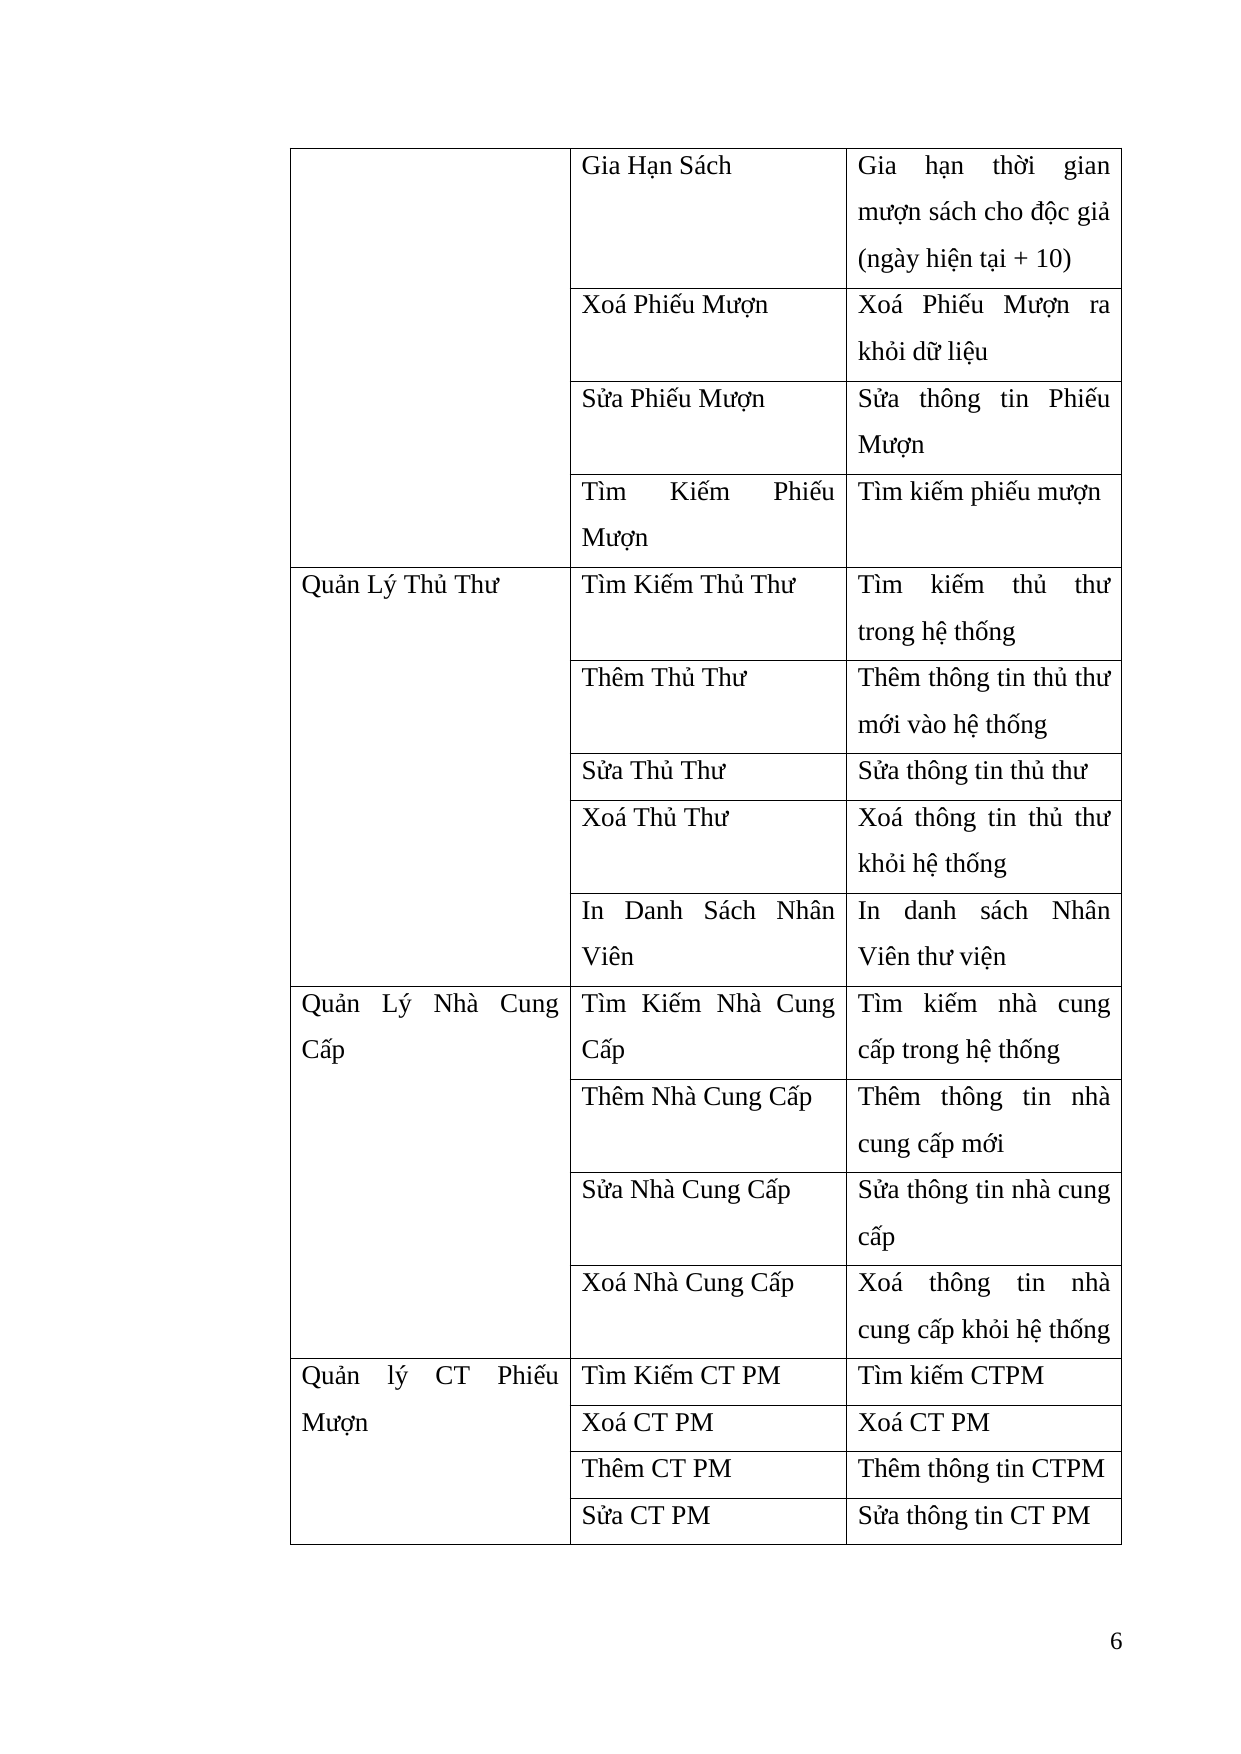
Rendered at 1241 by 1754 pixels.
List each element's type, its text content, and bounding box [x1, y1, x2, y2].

table_cell Xoá CT PM [571, 1406, 846, 1451]
table_cell Gia hạn thời gian mượn sách cho độc giả (ngày hiện tại + 10) [847, 149, 1121, 287]
table_cell Tìm kiếm phiếu mượn [847, 475, 1121, 567]
table_cell Tìm Kiếm Nhà Cung Cấp [571, 987, 846, 1079]
table_cell Tìm Kiếm CT PM [571, 1359, 846, 1405]
table_cell Xoá Phiếu Mượn ra khỏi dữ liệu [847, 289, 1121, 381]
table_cell Quản Lý Thủ Thư [291, 568, 570, 986]
table_cell Thêm Nhà Cung Cấp [571, 1080, 846, 1172]
table_cell Sửa thông tin nhà cung cấp [847, 1173, 1121, 1265]
table_cell Sửa thông tin Phiếu Mượn [847, 382, 1121, 474]
table_cell Sửa CT PM [571, 1499, 846, 1544]
table_cell Sửa thông tin CT PM [847, 1499, 1121, 1544]
table_cell Tìm Kiếm Thủ Thư [571, 568, 846, 660]
table_cell Thêm thông tin CTPM [847, 1452, 1121, 1498]
table_cell Quản lý CT Phiếu Mượn [291, 1359, 570, 1544]
table_cell Xoá thông tin nhà cung cấp khỏi hệ thống [847, 1266, 1121, 1358]
table_cell Sửa Thủ Thư [571, 754, 846, 799]
table_cell In Danh Sách Nhân Viên [571, 894, 846, 986]
table_cell In danh sách Nhân Viên thư viện [847, 894, 1121, 986]
table_cell Tìm kiếm CTPM [847, 1359, 1121, 1405]
table_cell Quản Lý Nhà Cung Cấp [291, 987, 570, 1358]
table_cell Xoá Phiếu Mượn [571, 289, 846, 381]
table_cell Xoá CT PM [847, 1406, 1121, 1451]
table_cell Sửa thông tin thủ thư [847, 754, 1121, 799]
table_cell Tìm kiếm nhà cung cấp trong hệ thống [847, 987, 1121, 1079]
table_cell Thêm thông tin nhà cung cấp mới [847, 1080, 1121, 1172]
table_cell Thêm CT PM [571, 1452, 846, 1498]
table_cell Sửa Phiếu Mượn [571, 382, 846, 474]
table_cell Tìm Kiếm Phiếu Mượn [571, 475, 846, 567]
table_cell Sửa Nhà Cung Cấp [571, 1173, 846, 1265]
table_cell Xoá Nhà Cung Cấp [571, 1266, 846, 1358]
table_cell Thêm thông tin thủ thư mới vào hệ thống [847, 661, 1121, 753]
table_cell Xoá Thủ Thư [571, 801, 846, 893]
table_cell Gia Hạn Sách [571, 149, 846, 287]
table_cell Tìm kiếm thủ thư trong hệ thống [847, 568, 1121, 660]
table_cell Thêm Thủ Thư [571, 661, 846, 753]
table_cell Xoá thông tin thủ thư khỏi hệ thống [847, 801, 1121, 893]
